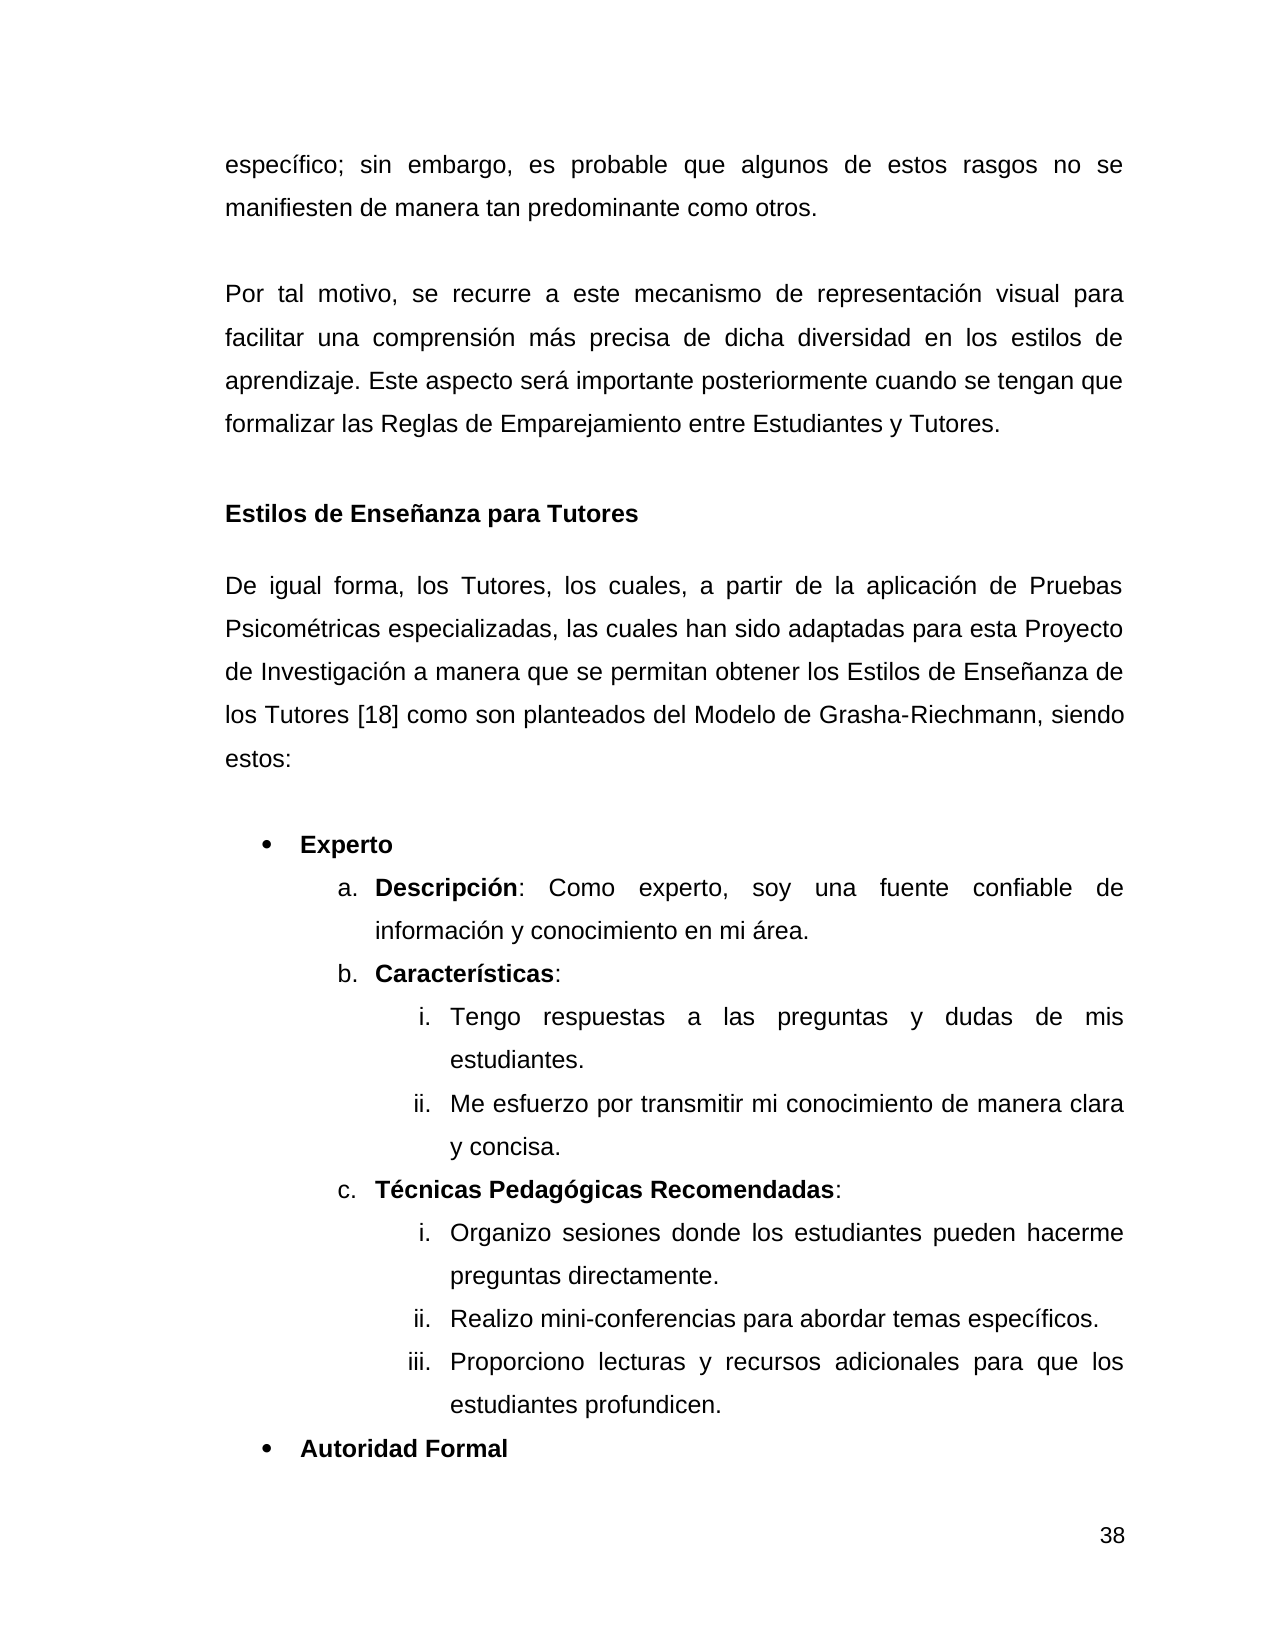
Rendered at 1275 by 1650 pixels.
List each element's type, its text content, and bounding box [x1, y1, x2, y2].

list Realizo mini-conferencias para abordar temas específicos. [431, 1304, 1125, 1333]
list Descripción: Como experto, soy una fuente confiable de información y conocimiento en mi área. [337, 873, 1125, 945]
list Proporciono lecturas y recursos adicionales para que los estudiantes profundicen. [431, 1347, 1125, 1419]
list Autoridad Formal [262, 1434, 1125, 1462]
subtitle Estilos de Enseñanza para Tutores [225, 499, 1125, 528]
list Tengo respuestas a las preguntas y dudas de mis estudiantes. [431, 1002, 1125, 1074]
list Experto [262, 830, 1125, 859]
text Por tal motivo, se recurre a este mecanismo de representación visual para facilitar una comprensión más precisa de dicha diversidad en los estilos de aprendizaje. Este aspecto será importante posteriormente cuando se tengan que formalizar las Reglas de Emparejamiento entre Estudiantes y Tutores. [225, 279, 1125, 437]
list Organizo sesiones donde los estudiantes pueden hacerme preguntas directamente. [431, 1218, 1125, 1290]
text De igual forma, los Tutores, los cuales, a partir de la aplicación de Pruebas Psicométricas especializadas, las cuales han sido adaptadas para esta Proyecto de Investigación a manera que se permitan obtener los Estilos de Enseñanza de los Tutores como son planteados del Modelo de Grasha-Riechmann, siendo estos: [225, 571, 1125, 772]
list Técnicas Pedagógicas Recomendadas: [337, 1175, 1125, 1204]
list Características: [337, 959, 1125, 988]
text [225, 150, 1125, 222]
list Me esfuerzo por transmitir mi conocimiento de manera clara y concisa. [431, 1089, 1125, 1161]
